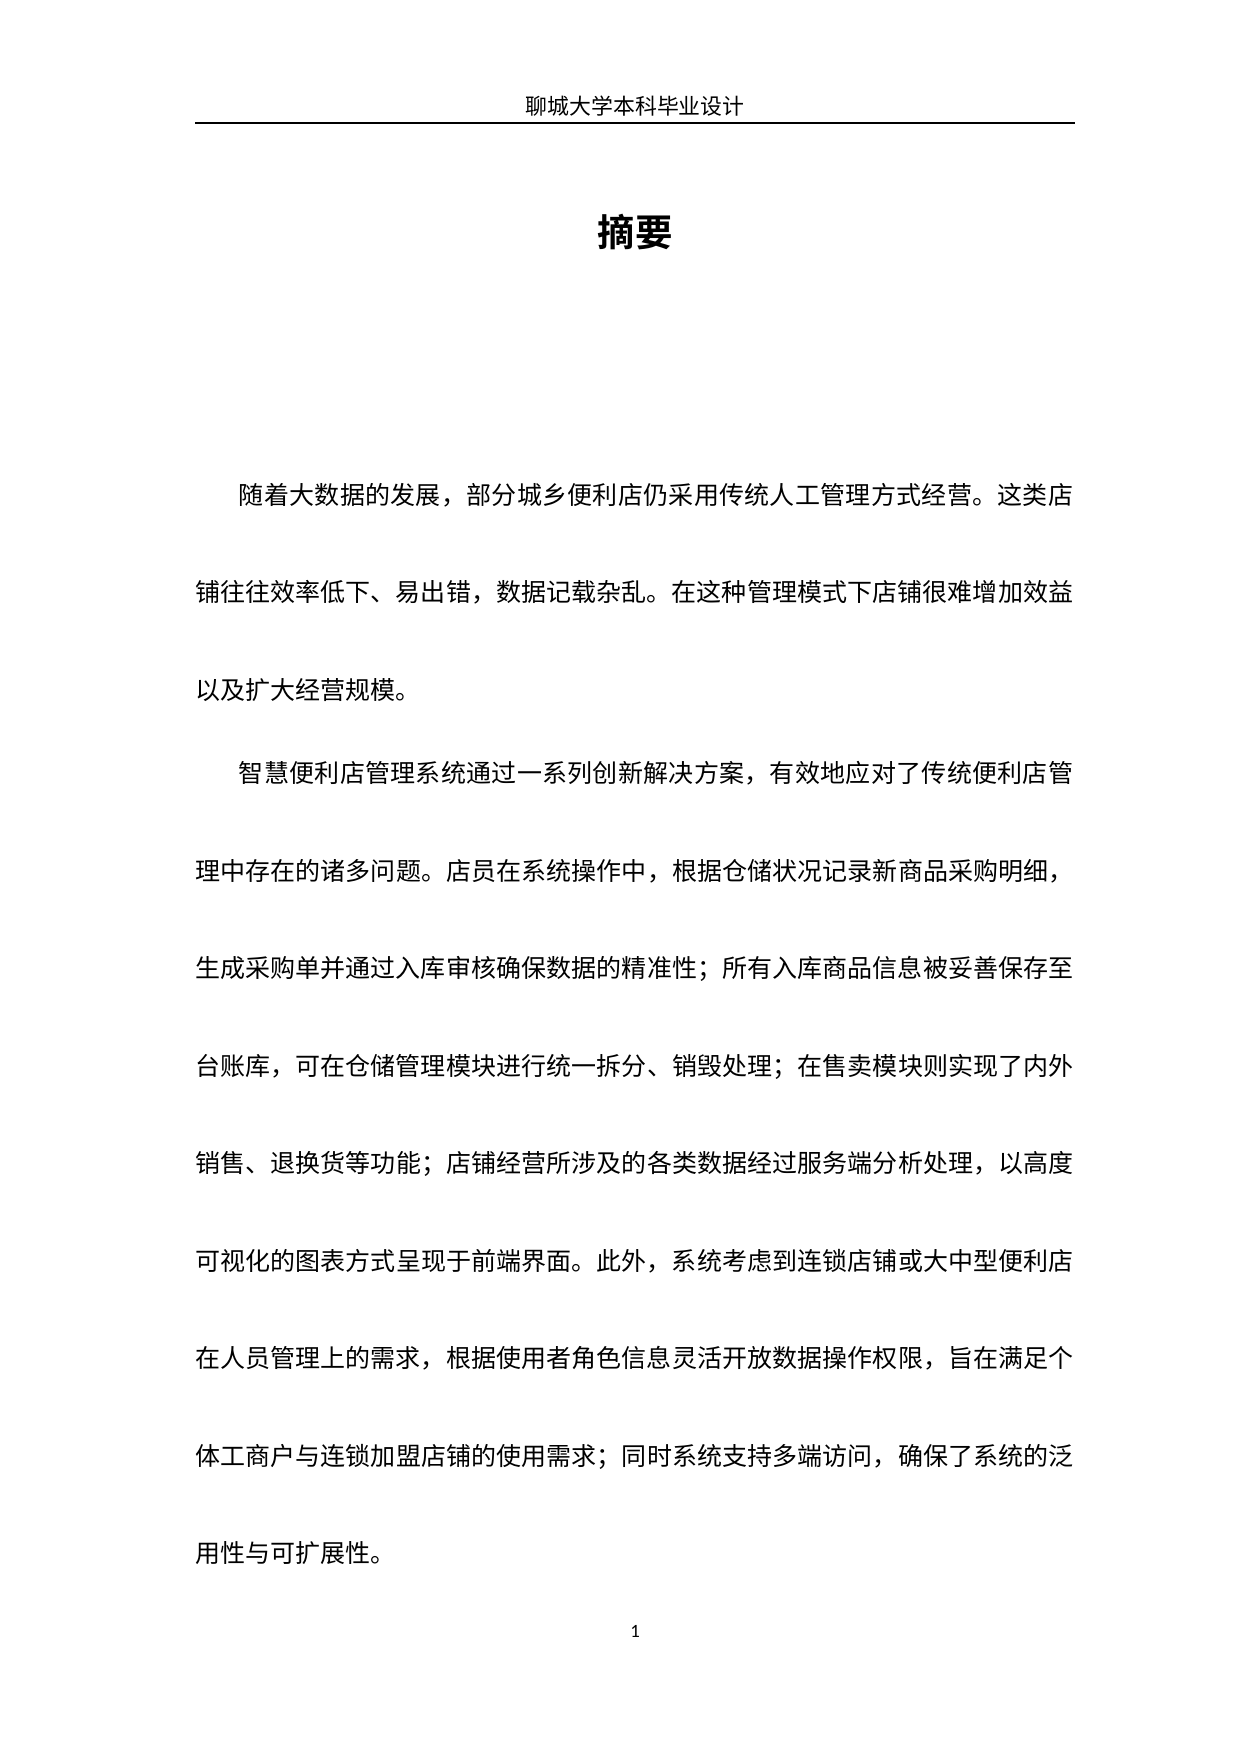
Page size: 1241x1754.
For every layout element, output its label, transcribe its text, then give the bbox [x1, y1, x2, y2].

text 随着大数据的发展，部分城乡便利店仍采用传统人工管理方式经营。这类店铺往往效率低下、易出错，数据记载杂乱。在这种管理模式下店铺很难增加效益以及扩大经营规模。 [195, 461, 1075, 721]
text 智慧便利店管理系统通过一系列创新解决方案，有效地应对了传统便利店管理中存在的诸多问题。店员在系统操作中，根据仓储状况记录新商品采购明细，生成采购单并通过入库审核确保数据的精准性；所有入库商品信息被妥善保存至台账库，可在仓储管理模块进行统一拆分、销毁处理；在售卖模块则实现了内外销售、退换货等功能；店铺经营所涉及的各类数据经过服务端分析处理，以高度可视化的图表方式呈现于前端界面。此外，系统考虑到连锁店铺或大中型便利店在人员管理上的需求，根据使用者角色信息灵活开放数据操作权限，旨在满足个体工商户与连锁加盟店铺的使用需求；同时系统支持多端访问，确保了系统的泛用性与可扩展性。 [195, 739, 1075, 1584]
subtitle 摘要 [195, 197, 1075, 262]
